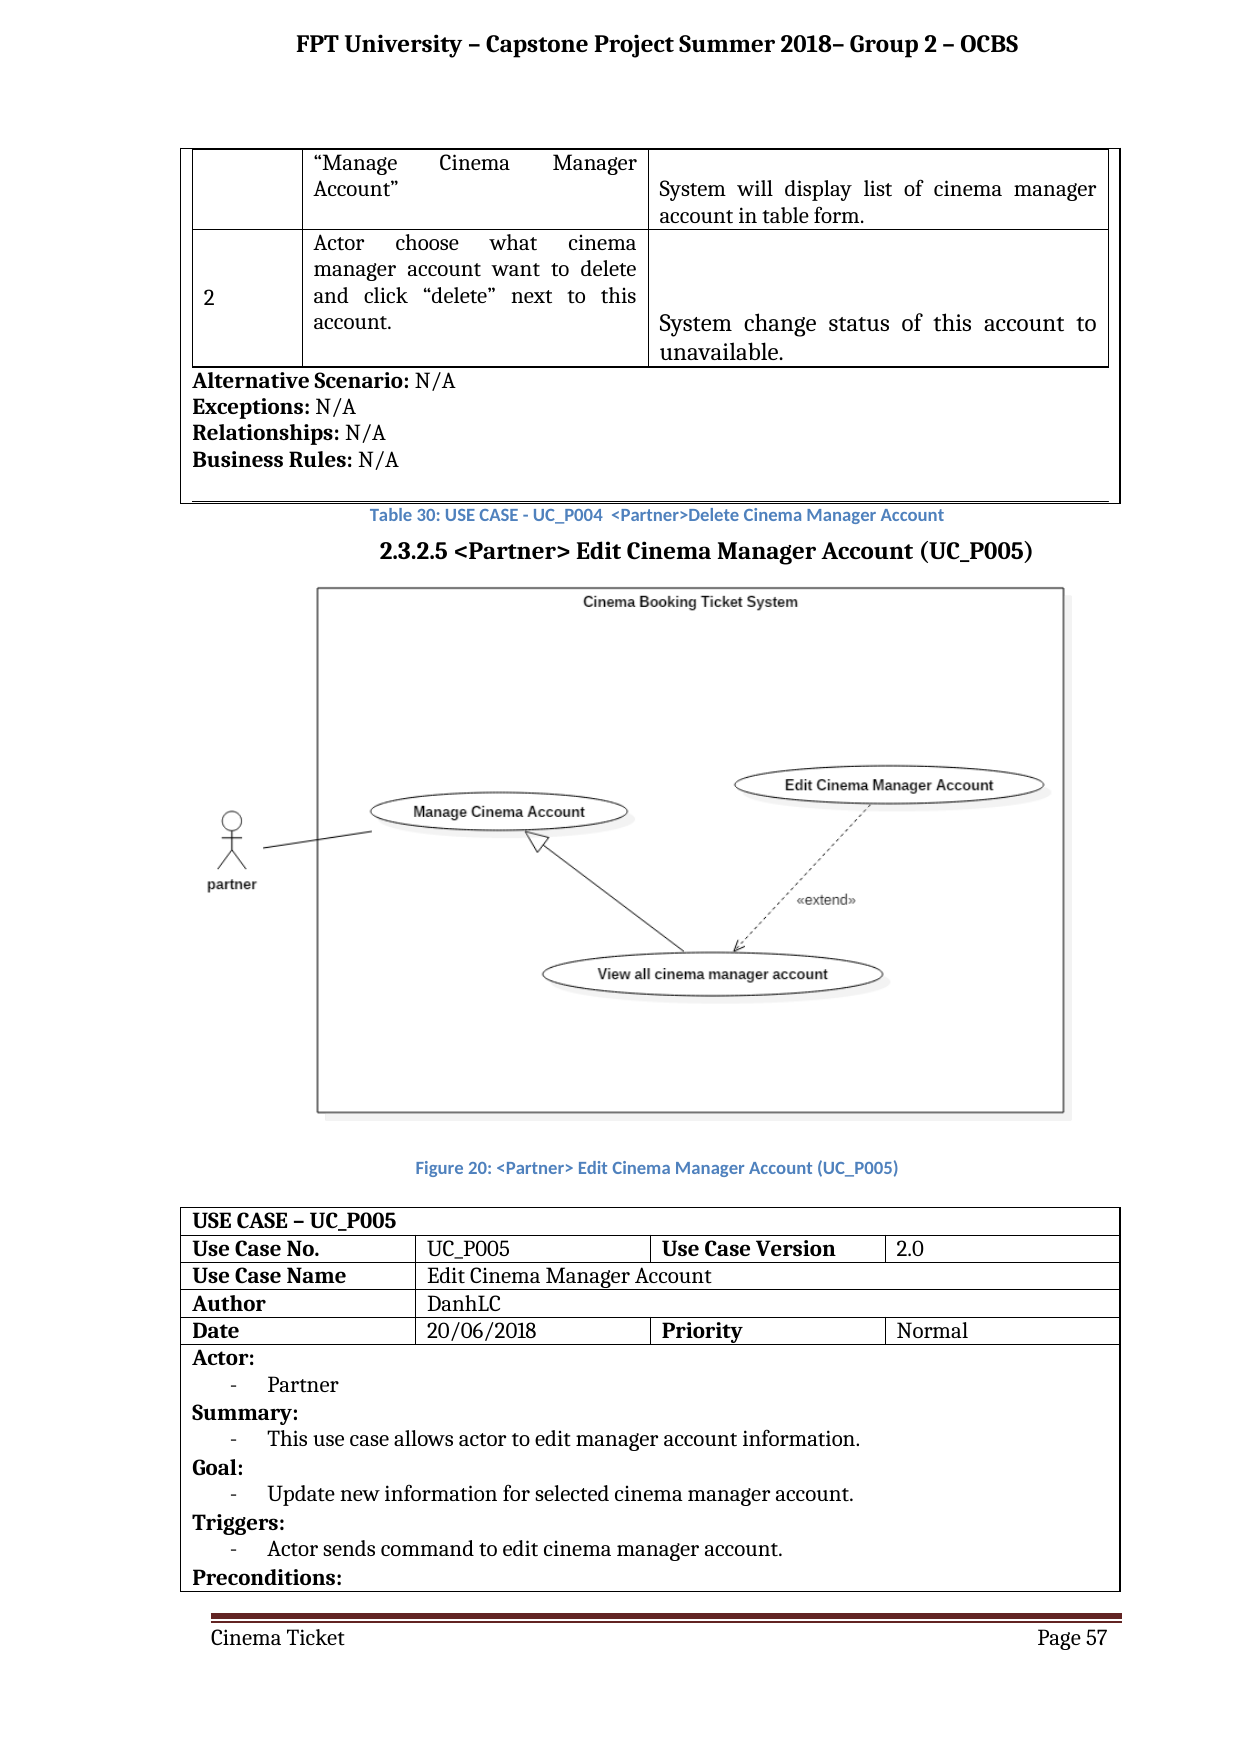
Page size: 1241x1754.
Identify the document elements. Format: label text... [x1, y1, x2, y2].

table_cell Author [181, 1290, 415, 1317]
table_cell DanhLC [416, 1290, 1119, 1317]
table_cell Use Case No. [181, 1236, 415, 1262]
picture [192, 578, 1108, 1157]
text Figure 20: <Partner> Edit Cinema Manager Account (UC_P005) [192, 1156, 1122, 1179]
table_cell Use Case Name [181, 1263, 415, 1289]
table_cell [181, 149, 1119, 502]
table_cell 20/06/2018 [416, 1318, 650, 1344]
table_cell Normal [886, 1318, 1119, 1344]
table_cell Edit Cinema Manager Account [416, 1263, 1119, 1289]
subtitle <Partner> Edit Cinema Manager Account (UC_P005) [379, 537, 1122, 566]
table_cell UC_P005 [416, 1236, 650, 1262]
table_cell Priority [651, 1318, 885, 1344]
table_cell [181, 1345, 1119, 1591]
table_header USE CASE – UC_P005 [181, 1208, 1119, 1234]
table_cell Date [181, 1318, 415, 1344]
table_cell 2.0 [886, 1236, 1119, 1262]
table_cell Use Case Version [651, 1236, 885, 1262]
